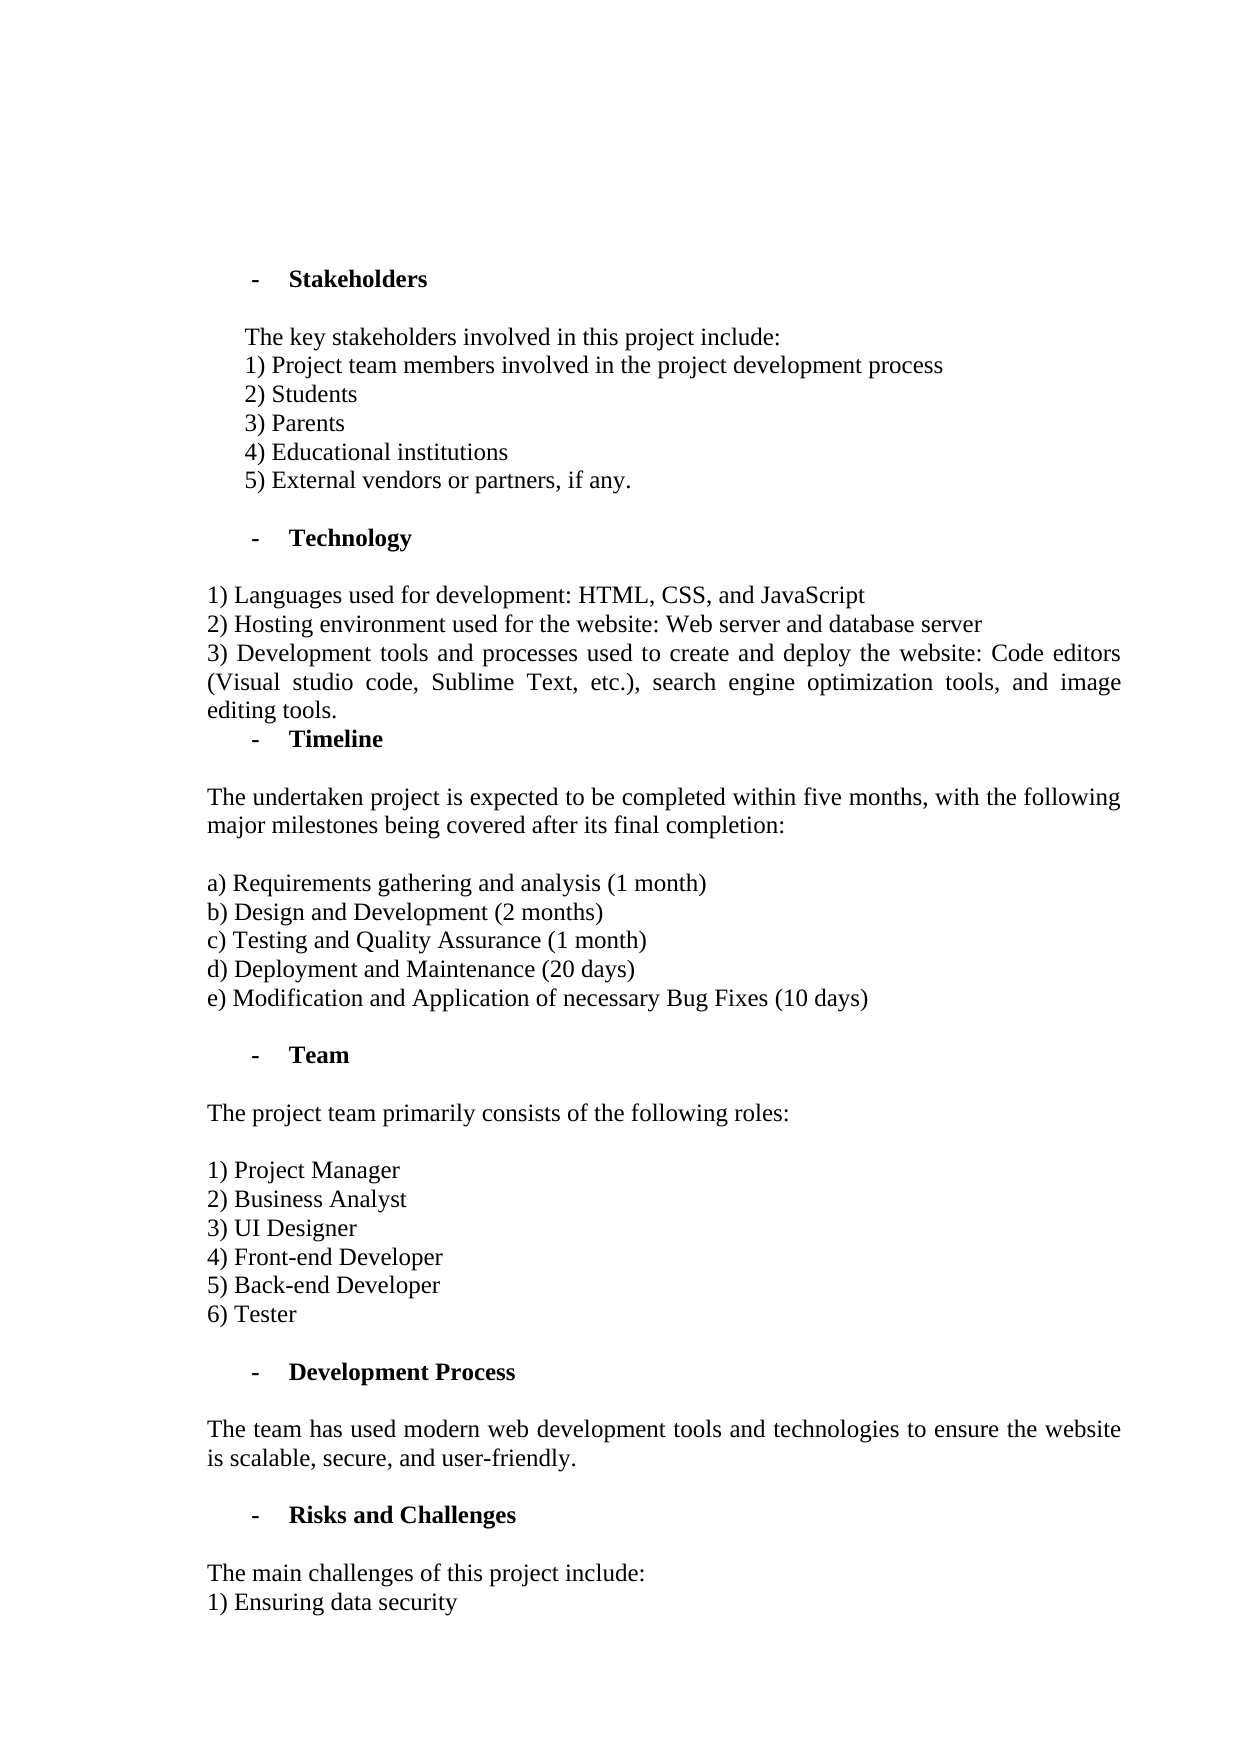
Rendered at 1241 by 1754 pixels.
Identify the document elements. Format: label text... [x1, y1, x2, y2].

text The undertaken project is expected to be completed within five months, with the following major milestones being covered after its final completion: [207, 782, 1122, 839]
text 1) Project Manager [207, 1156, 1122, 1184]
text 4) Educational institutions [244, 437, 1122, 466]
text c) Testing and Quality Assurance (1 month) [207, 926, 1122, 954]
text 3) Development tools and processes used to create and deploy the website: Code editors (Visual studio code, Sublime Text, etc.), search engine optimization tools, and image editing tools. [207, 638, 1122, 724]
text a) Requirements gathering and analysis (1 month) [207, 868, 1122, 897]
text d) Deployment and Maintenance (20 days) [207, 954, 1122, 983]
list Team [251, 1041, 1122, 1069]
text The project team primarily consists of the following roles: [207, 1098, 1122, 1127]
text 5) External vendors or partners, if any. [244, 466, 1122, 494]
text 5) Back-end Developer [207, 1271, 1122, 1299]
text 2) Students [244, 379, 1122, 408]
text The main challenges of this project include: [207, 1558, 1122, 1587]
text 2) Business Analyst [207, 1184, 1122, 1213]
text e) Modification and Application of necessary Bug Fixes (10 days) [207, 983, 1122, 1012]
text b) Design and Development (2 months) [207, 897, 1122, 926]
list Development Process [251, 1357, 1122, 1386]
text 1) Project team members involved in the project development process [244, 351, 1122, 379]
text 3) Parents [244, 408, 1122, 437]
text 4) Front-end Developer [207, 1242, 1122, 1271]
list Timeline [251, 724, 1122, 753]
text The key stakeholders involved in this project include: [244, 322, 1122, 351]
list Stakeholders [251, 264, 1122, 293]
text 3) UI Designer [207, 1213, 1122, 1242]
text 6) Tester [207, 1299, 1122, 1328]
list Technology [251, 523, 1122, 552]
text 2) Hosting environment used for the website: Web server and database server [207, 609, 1122, 638]
text 1) Languages used for development: HTML, CSS, and JavaScript [207, 581, 1122, 609]
text 1) Ensuring data security [207, 1587, 1122, 1616]
text The team has used modern web development tools and technologies to ensure the website is scalable, secure, and user-friendly. [207, 1414, 1122, 1472]
list Risks and Challenges [251, 1501, 1122, 1529]
